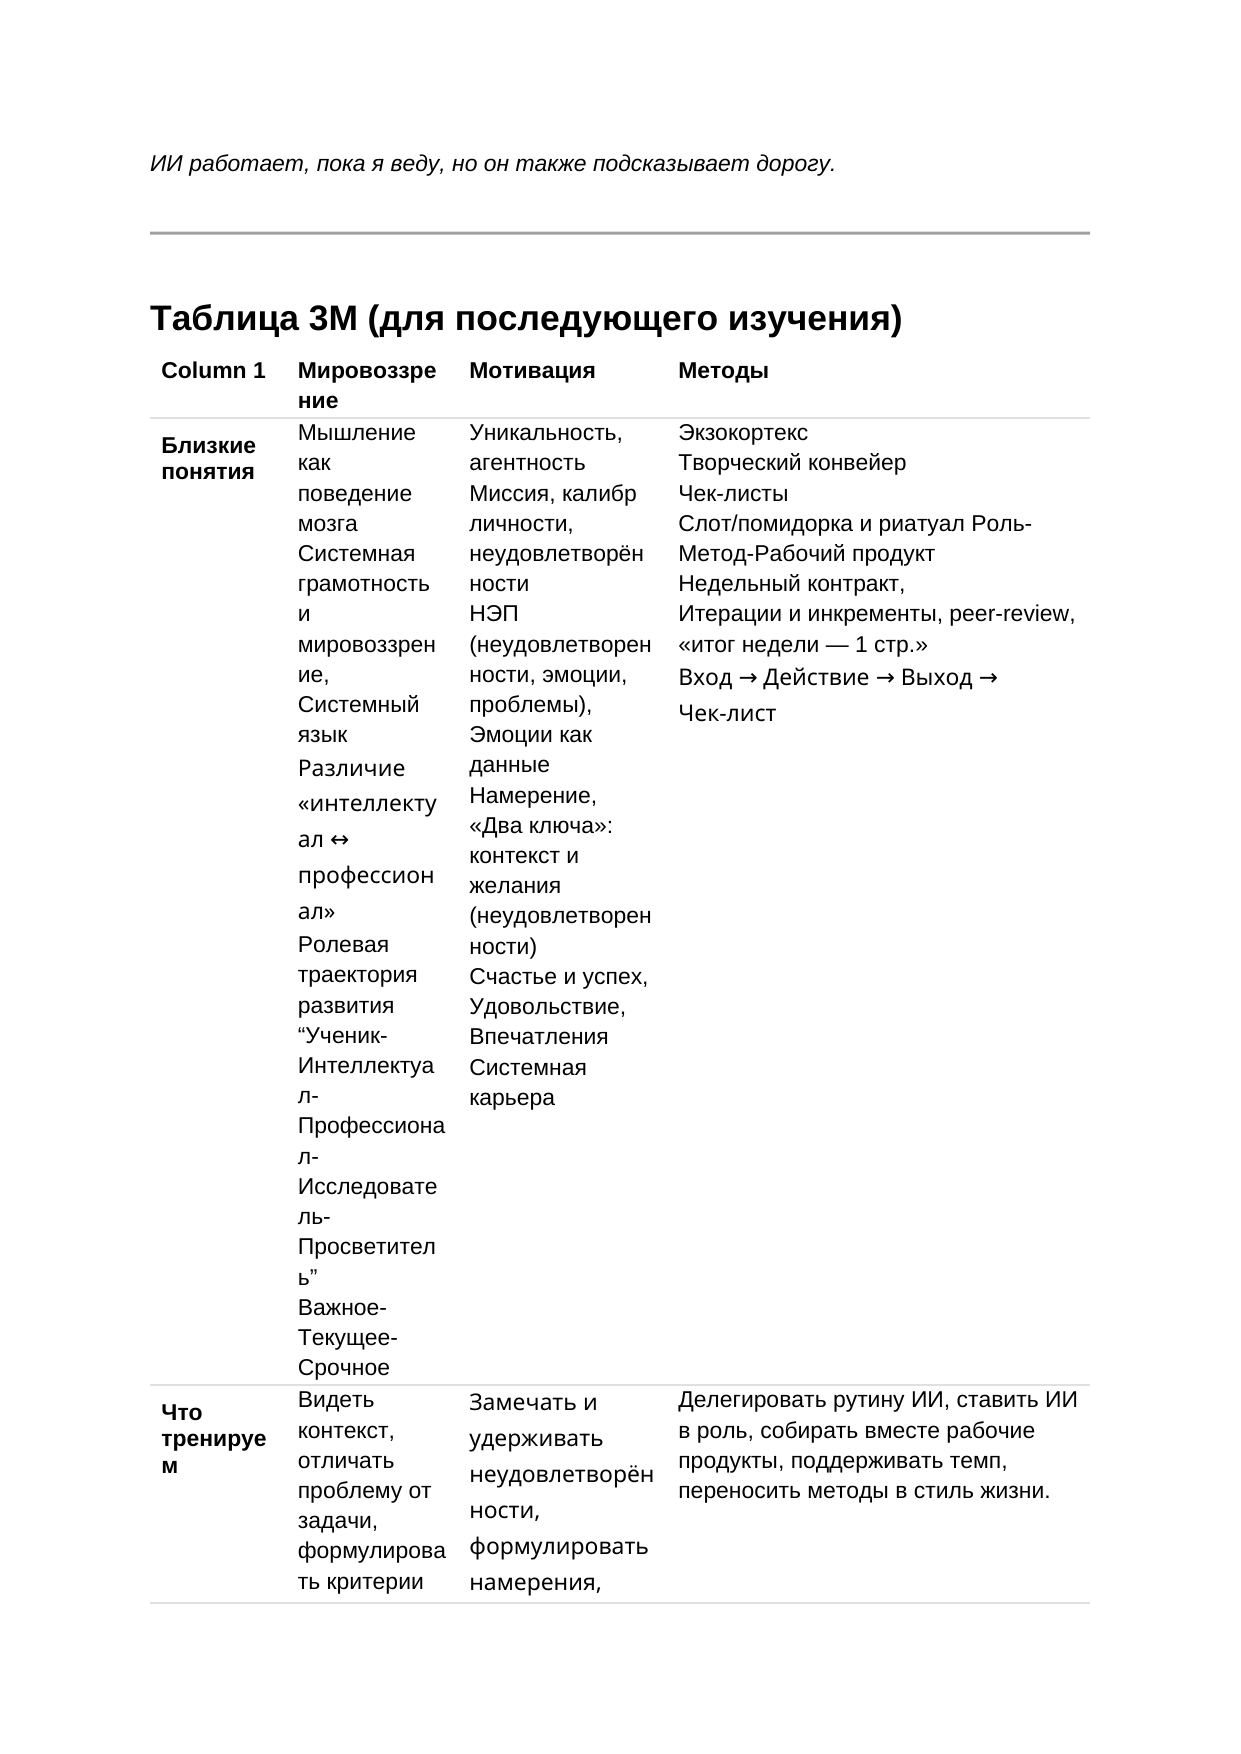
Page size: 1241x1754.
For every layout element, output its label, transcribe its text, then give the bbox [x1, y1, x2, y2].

table_cell Близкие понятия [150, 419, 286, 1384]
table_header Мировоззрение [286, 357, 458, 417]
table_cell Мышление как поведение мозга Системная грамотность и мировоззрение, Системный язык Различие «интеллектуал ↔ профессионал» Ролевая траектория развития “Ученик-Интеллектуал-Профессионал-Исследователь-Просветитель” Важное-Текущее-Срочное [286, 419, 458, 1384]
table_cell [667, 1386, 1090, 1602]
table_cell Что тренируем [150, 1386, 286, 1602]
table_header Column 1 [150, 357, 286, 417]
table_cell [286, 1386, 458, 1602]
subtitle Таблица 3M (для последующего изучения) [150, 297, 1090, 338]
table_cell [458, 1386, 667, 1602]
text ИИ работает, пока я веду, но он также подсказывает дорогу. [150, 150, 1090, 176]
table_cell Экзокортекс Творческий конвейер Чек‑листы Слот/помидорка и риатуал Роль-Метод-Рабочий продукт Недельный контракт, Итерации и инкременты, peer‑review, «итог недели — 1 стр.» Вход → Действие → Выход → Чек‑лист [667, 419, 1090, 1384]
table_header Мотивация [458, 357, 667, 417]
table_header Методы [667, 357, 1090, 417]
table_cell Уникальность, агентность Миссия, калибр личности, неудовлетворённости НЭП (неудовлетворенности, эмоции, проблемы), Эмоции как данные Намерение, «Два ключа»: контекст и желания (неудовлетворенности) Счастье и успех, Удовольствие, Впечатления Системная карьера [458, 419, 667, 1384]
